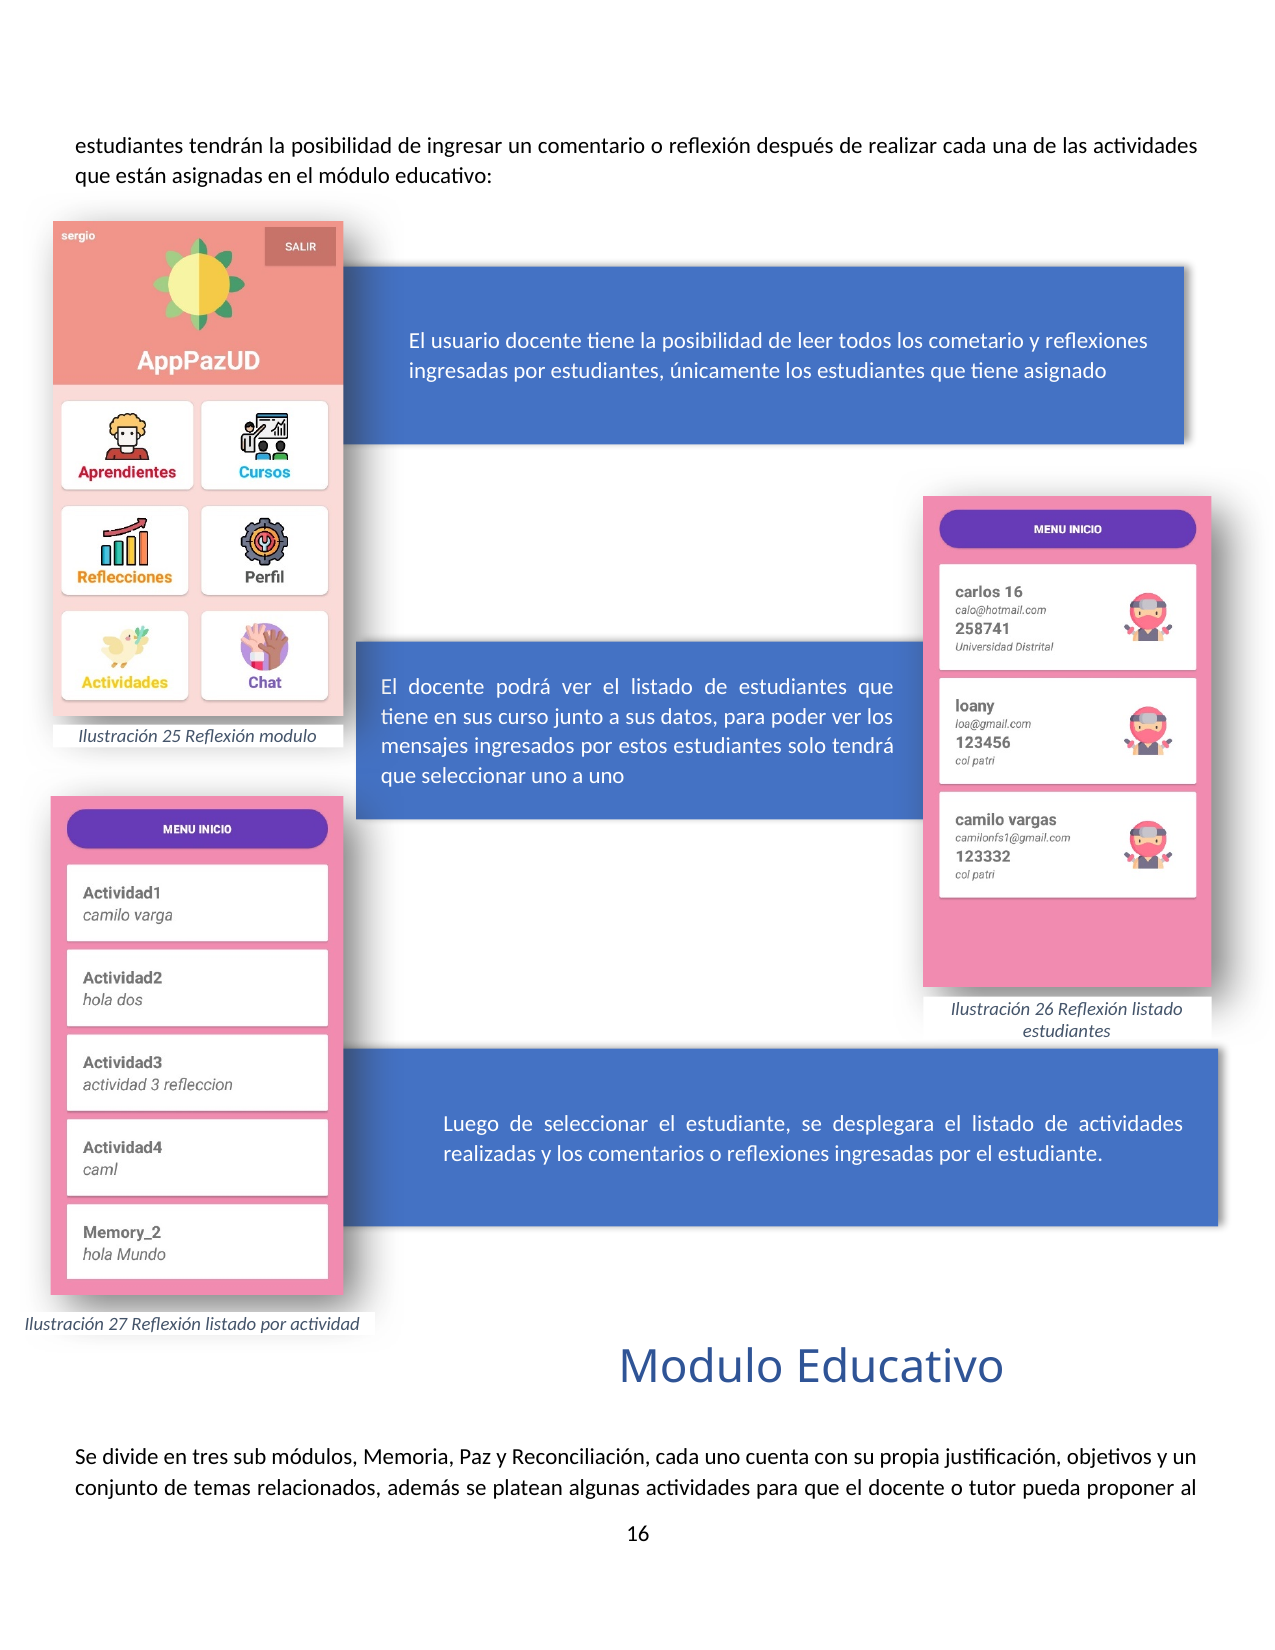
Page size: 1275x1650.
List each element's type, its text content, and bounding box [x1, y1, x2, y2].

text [75, 1442, 1200, 1501]
subtitle Modulo Educativo [75, 1333, 1200, 1396]
picture [50, 796, 344, 1295]
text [75, 131, 1200, 189]
picture [923, 496, 1212, 987]
picture [53, 221, 344, 716]
